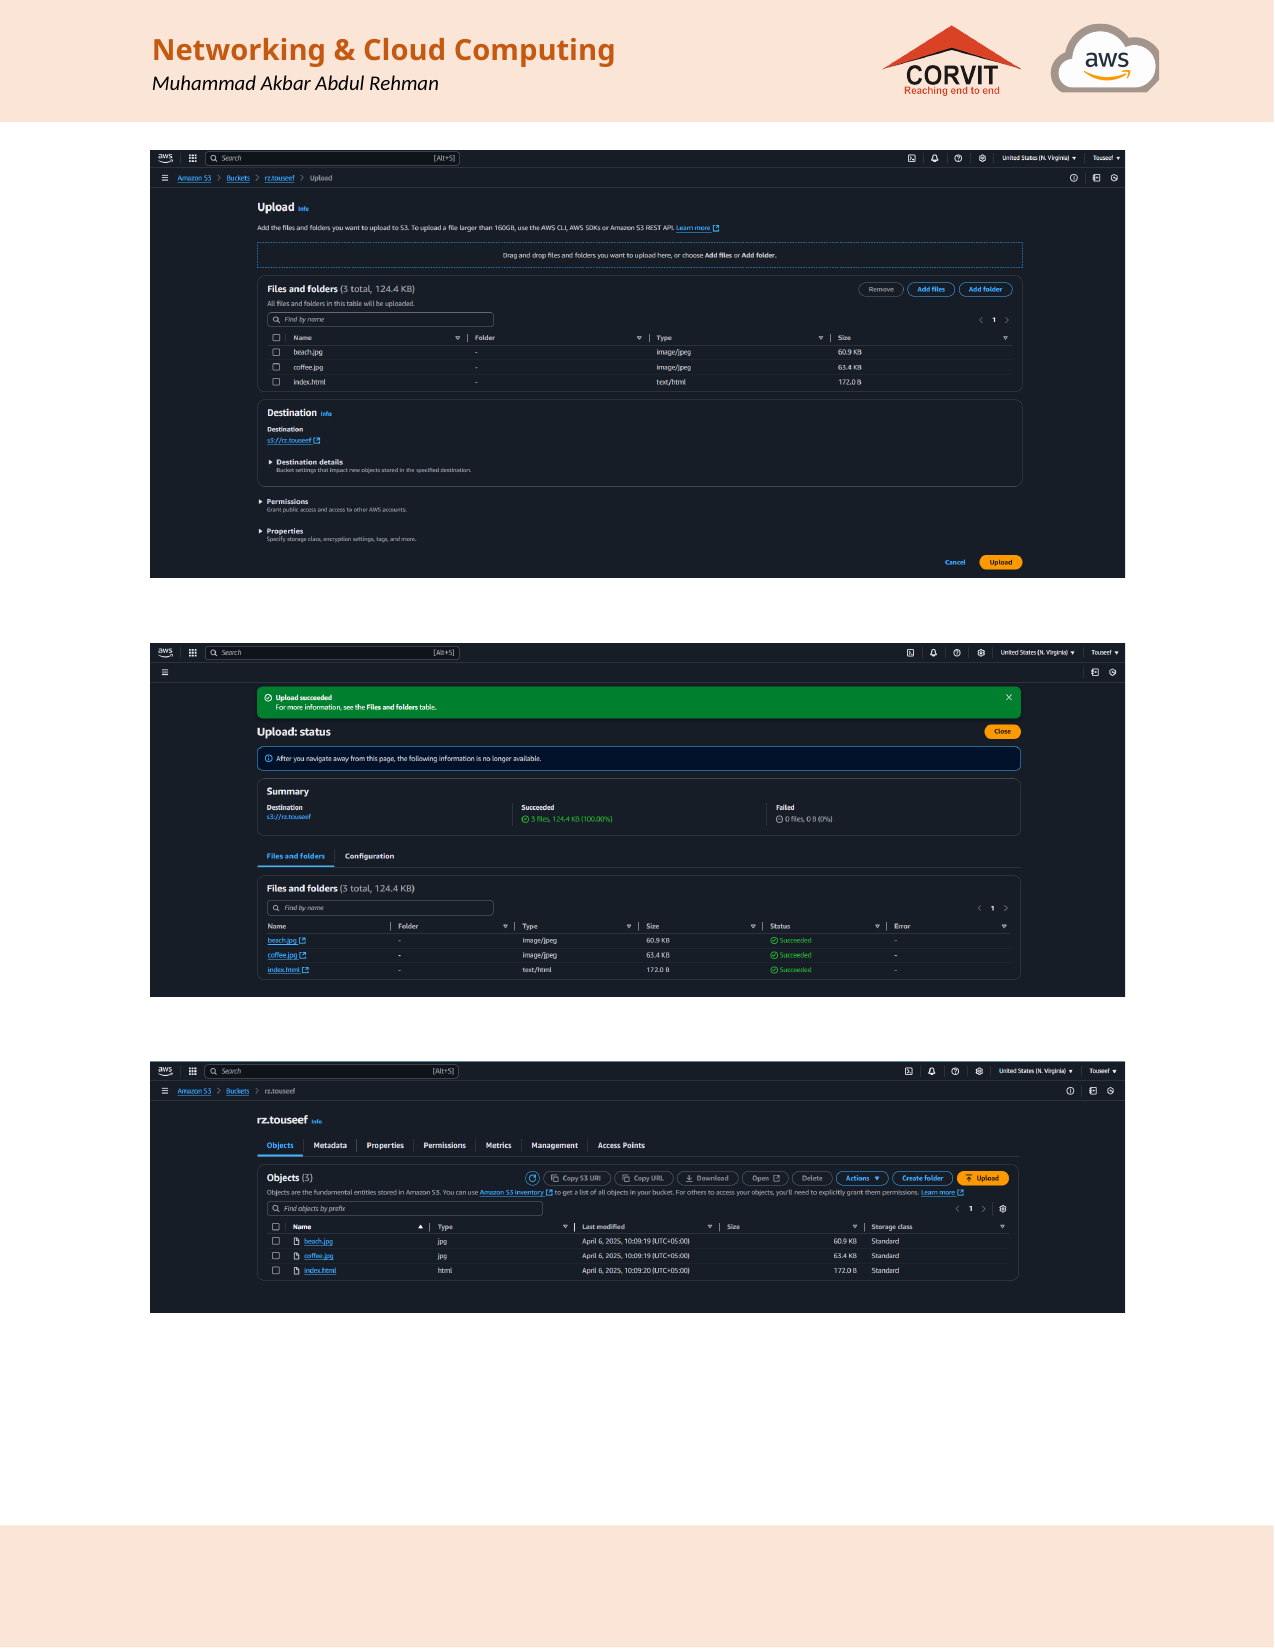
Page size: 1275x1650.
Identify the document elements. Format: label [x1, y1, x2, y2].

picture [150, 1061, 1125, 1313]
picture [882, 25, 1022, 96]
picture [150, 643, 1125, 997]
picture [1050, 23, 1164, 97]
picture [150, 150, 1125, 578]
